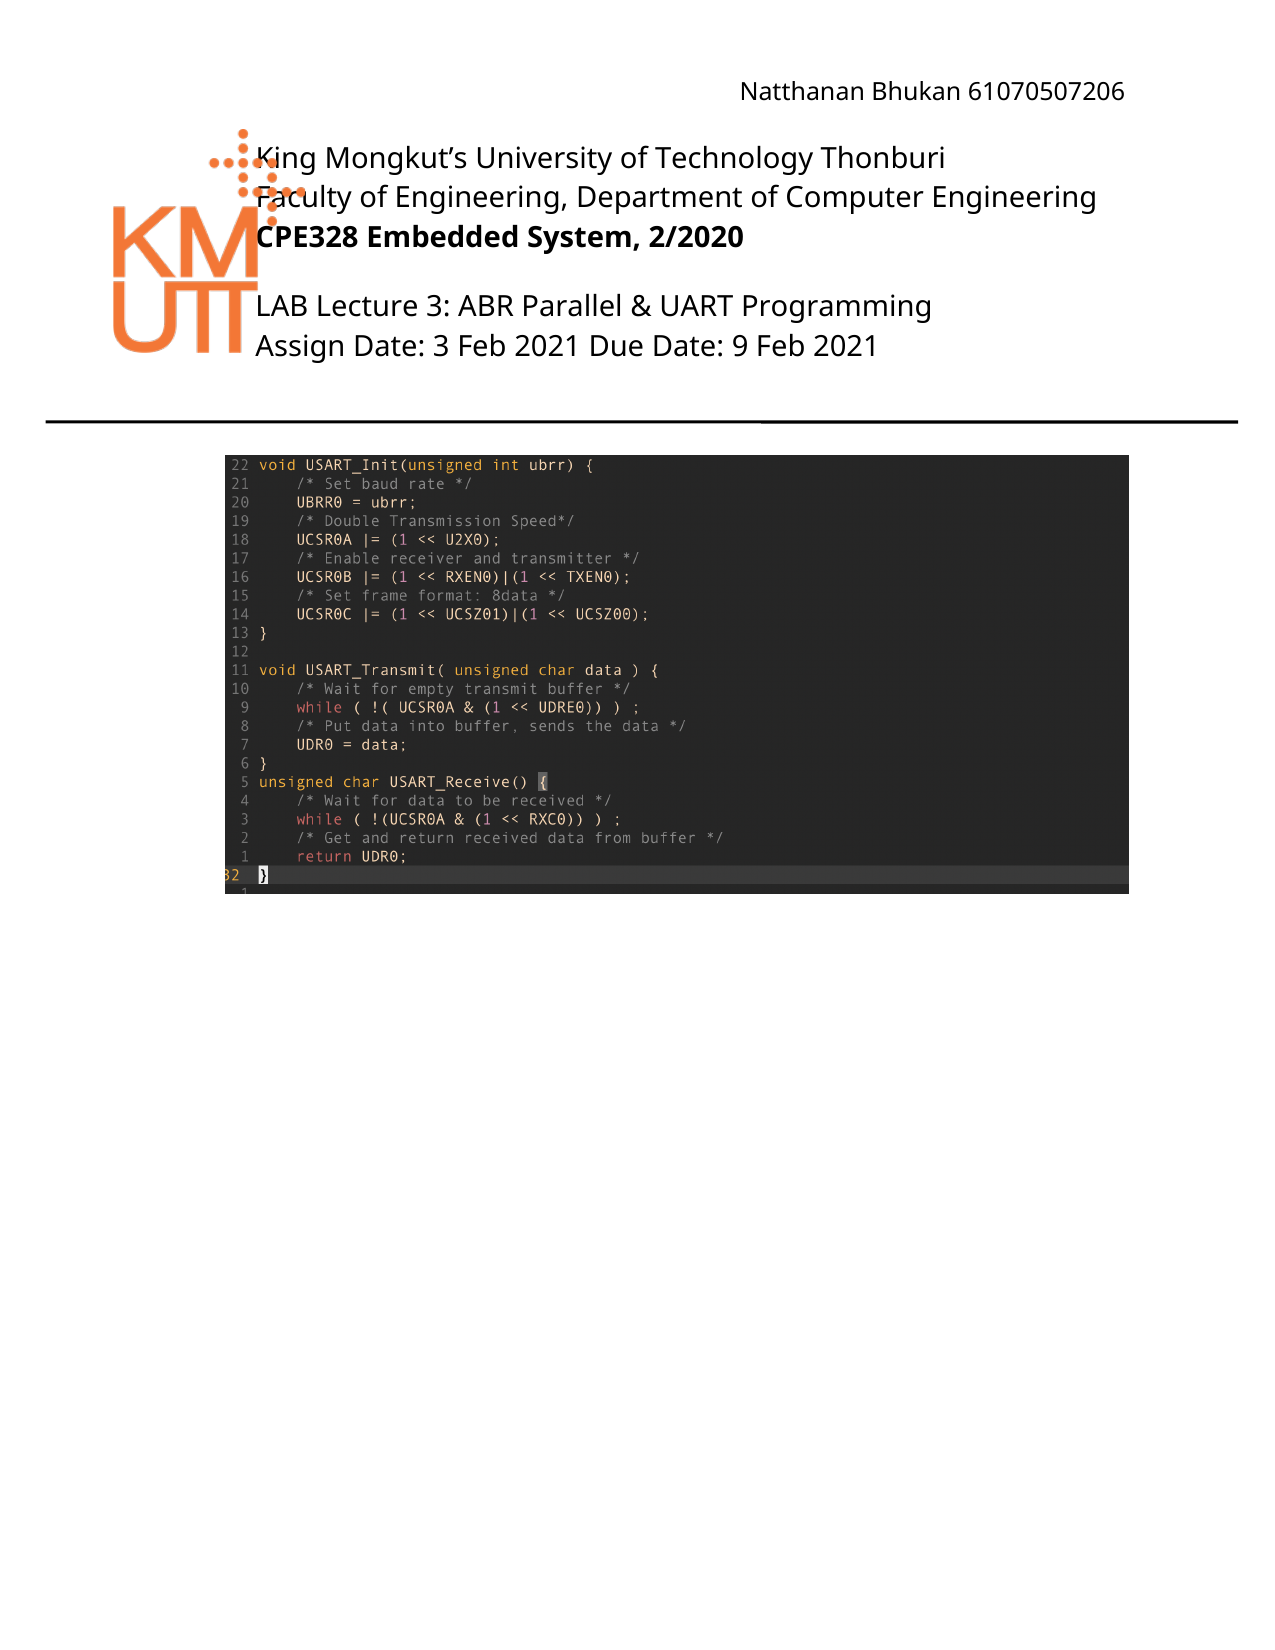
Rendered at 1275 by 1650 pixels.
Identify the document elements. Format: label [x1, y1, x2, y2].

picture [225, 455, 1129, 894]
picture [113, 129, 306, 353]
